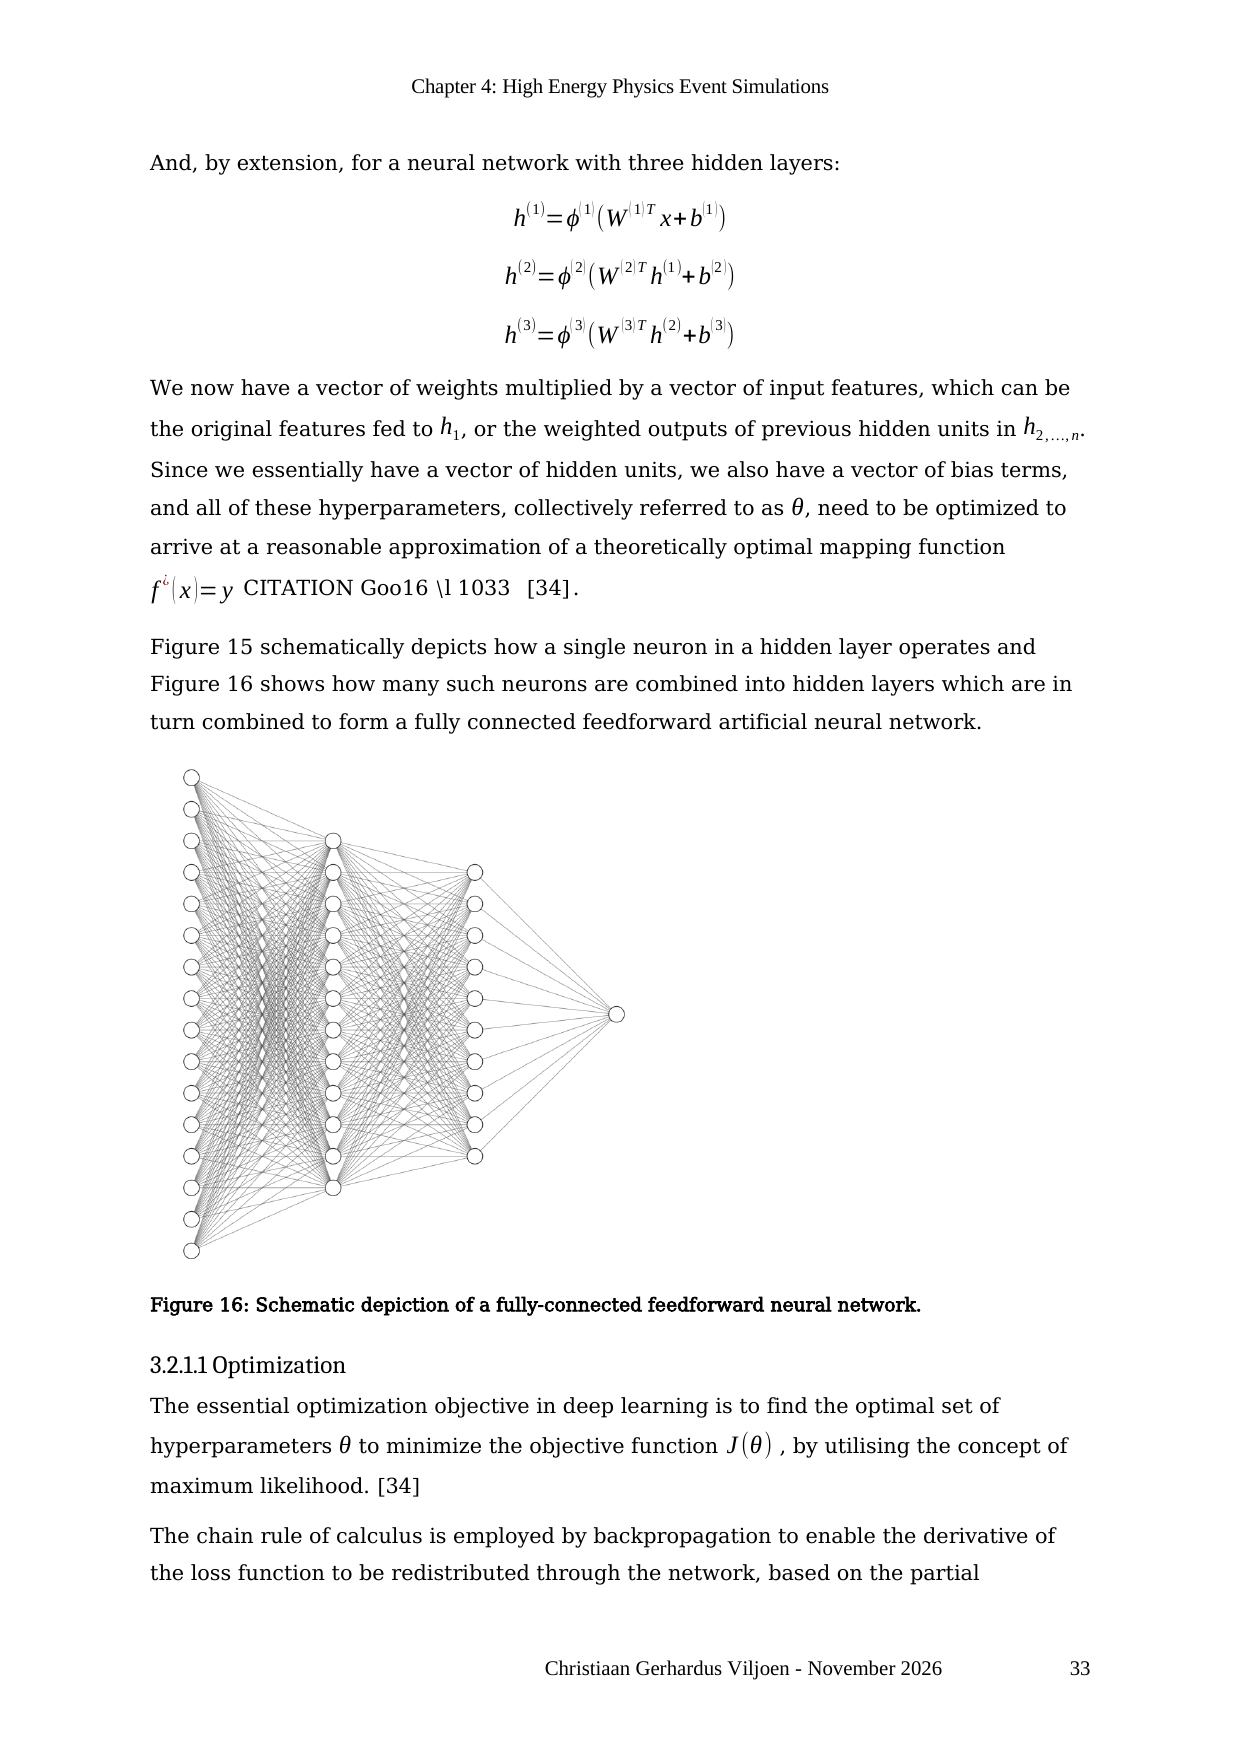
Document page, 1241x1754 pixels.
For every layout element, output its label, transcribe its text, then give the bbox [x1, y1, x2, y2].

text The essential optimization objective in deep learning is to find the optimal set of hyperparameters to minimize the objective function , by utilising the concept of maximum likelihood. [150, 1393, 1090, 1498]
text And, by extension, for a neural network with three hidden layers: [150, 150, 1090, 175]
text Figure 16: Schematic depiction of a fully-connected feedforward neural network. [150, 1293, 1090, 1315]
picture [150, 758, 696, 1268]
text We now have a vector of weights multiplied by a vector of input features, which can be the original features fed to , or the weighted outputs of previous hidden units in . Since we essentially have a vector of hidden units, we also have a vector of bias terms, and all of these hyperparameters, collectively referred to as , need to be optimized to arrive at a reasonable approximation of a theoretically optimal mapping function . [150, 375, 1090, 609]
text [150, 1523, 1090, 1585]
text Figure 23 schematically depicts how a single neuron in a hidden layer operates and Figure 24 shows how many such neurons are combined into hidden layers which are in turn combined to form a fully connected feedforward artificial neural network. [150, 634, 1090, 734]
subtitle Optimization [150, 1351, 1090, 1380]
